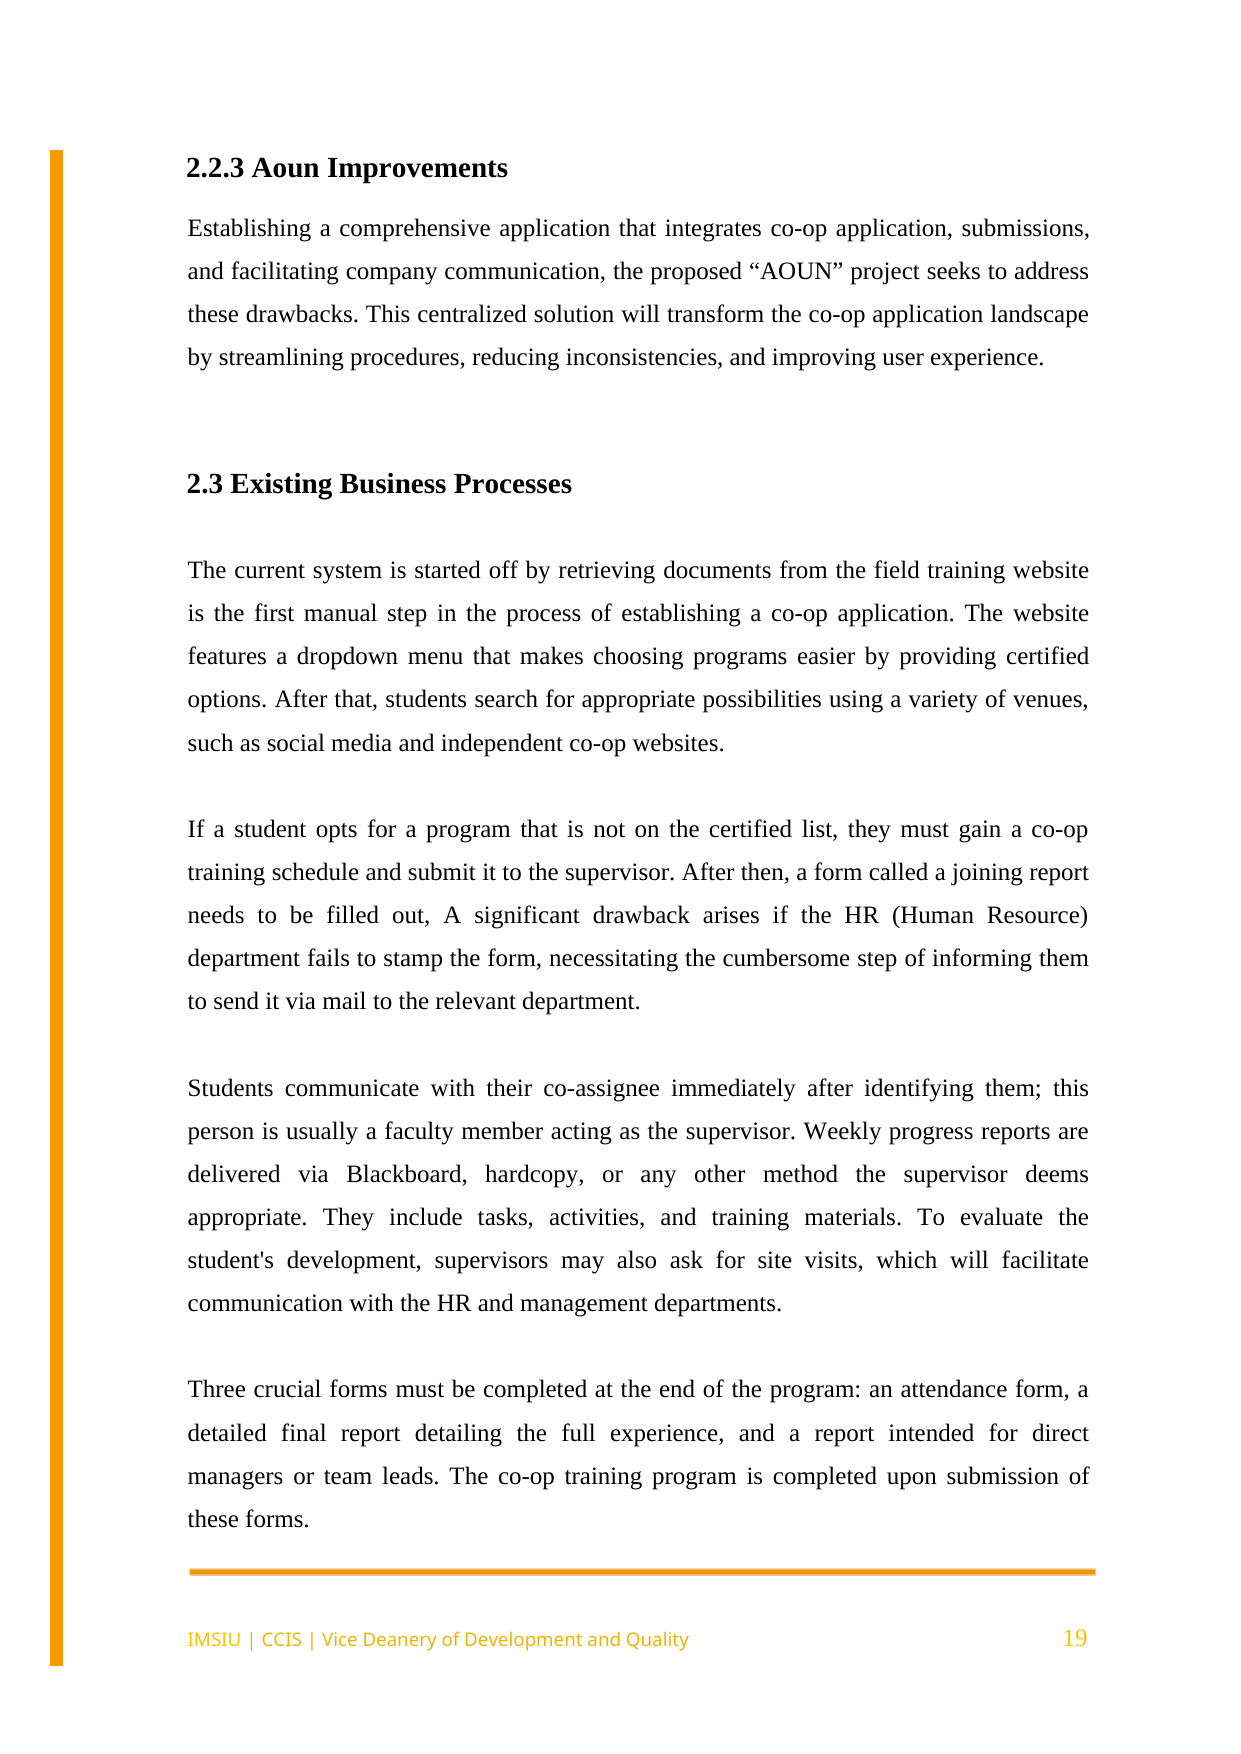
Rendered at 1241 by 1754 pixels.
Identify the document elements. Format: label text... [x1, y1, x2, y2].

subtitle 2.3 Existing Business Processes [186, 466, 1092, 499]
text Students communicate with their co-assignee immediately after identifying them; this person is usually a faculty member acting as the supervisor. Weekly progress reports are delivered via Blackboard, hardcopy, or any other method the supervisor deems appropriate. They include tasks, activities, and training materials. To evaluate the student's development, supervisors may also ask for site visits, which will facilitate communication with the HR and management departments. [187, 1073, 1090, 1317]
text Three crucial forms must be completed at the end of the program: an attendance form, a detailed final report detailing the full experience, and a report intended for direct managers or team leads. The co-op training program is completed upon submission of these forms. [187, 1374, 1090, 1533]
text Establishing a comprehensive application that integrates co-op application, submissions, and facilitating company communication, the proposed “AOUN” project seeks to address these drawbacks. This centralized solution will transform the co-op application landscape by streamlining procedures, reducing inconsistencies, and improving user experience. [187, 213, 1090, 371]
picture [187, 1567, 1100, 1576]
text The current system is started off by retrieving documents from the field training website is the first manual step in the process of establishing a co-op application. The website features a dropdown menu that makes choosing programs easier by providing certified options. After that, students search for appropriate possibilities using a variety of venues, such as social media and independent co-op websites. [187, 555, 1090, 756]
subtitle 2.2.3 Aoun Improvements [186, 150, 1092, 183]
text If a student opts for a program that is not on the certified list, they must gain a co-op training schedule and submit it to the supervisor. After then, a form called a joining report needs to be filled out, A significant drawback arises if the HR (Human Resource) department fails to stamp the form, necessitating the cumbersome step of informing them to send it via mail to the relevant department. [187, 814, 1090, 1015]
